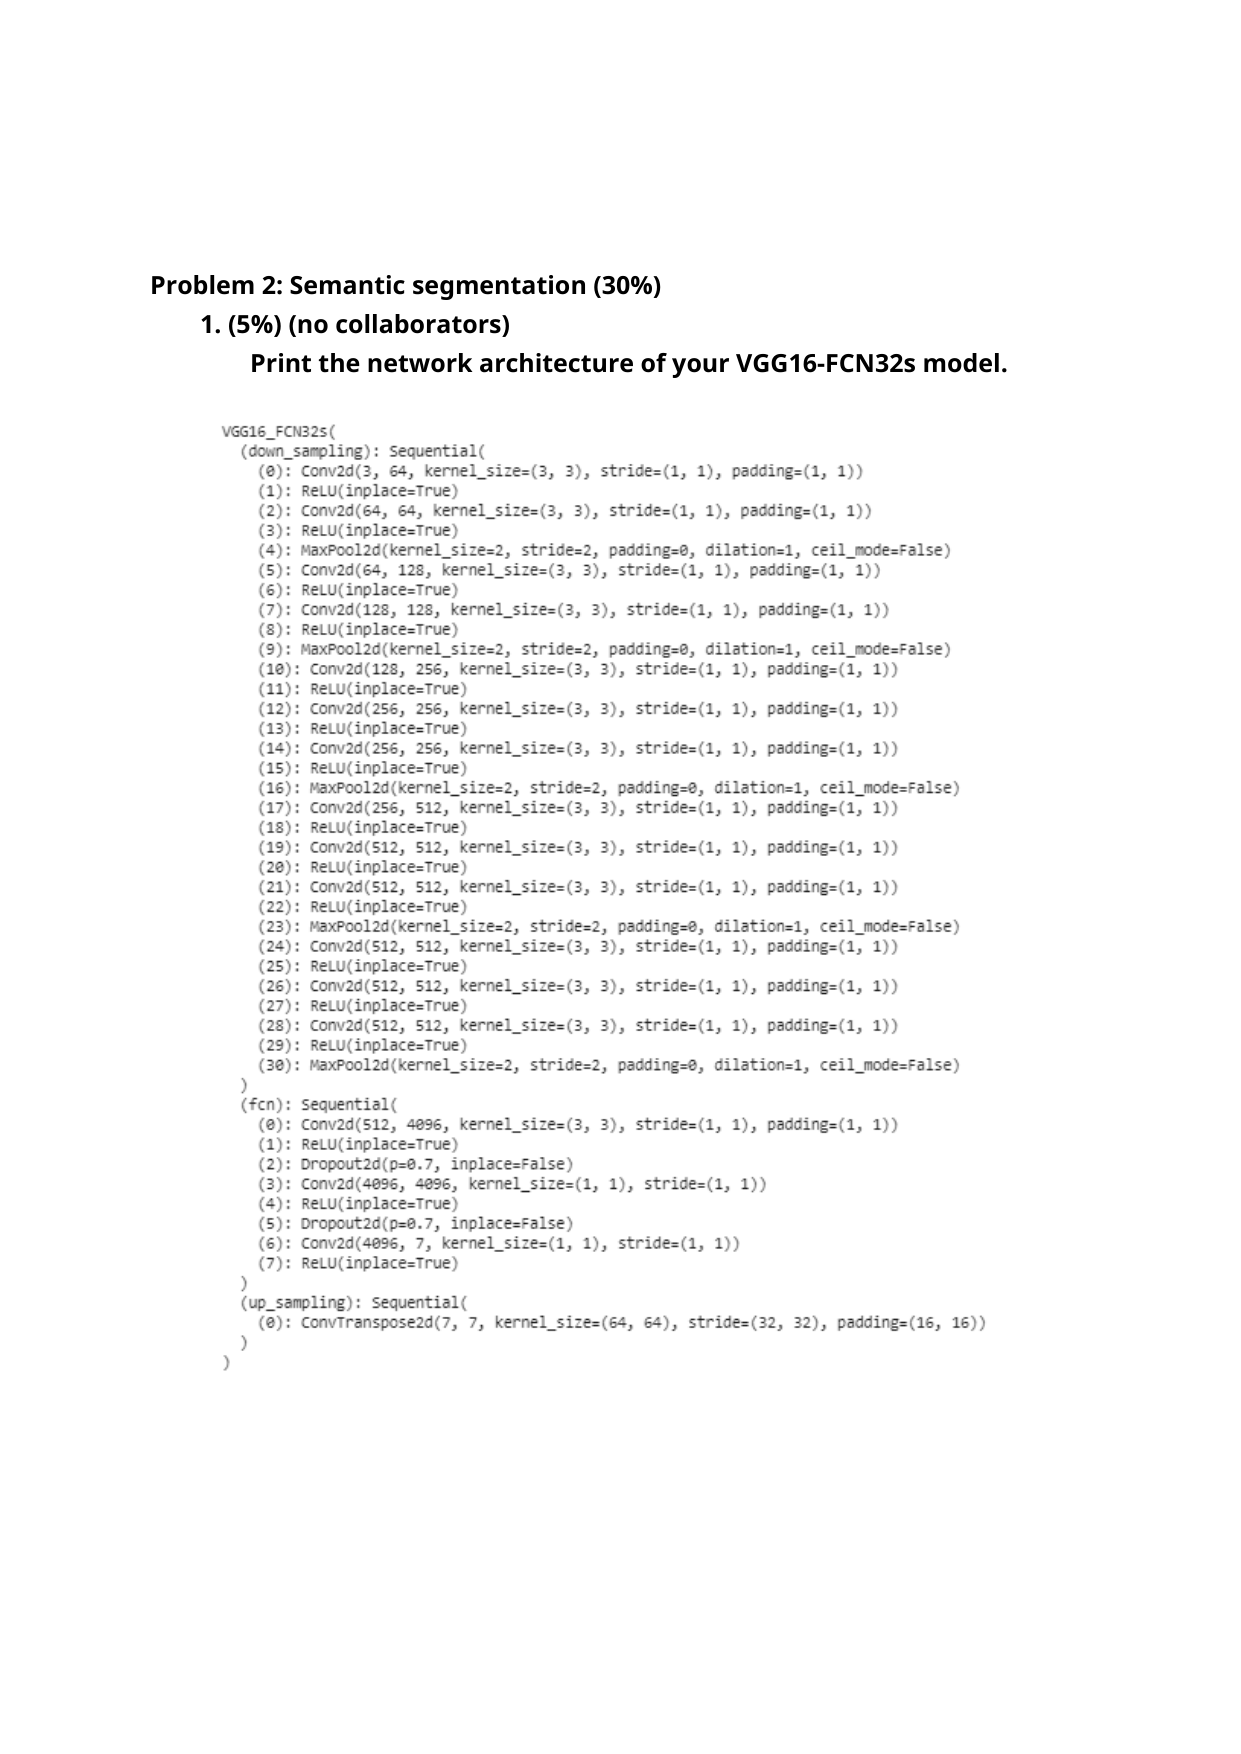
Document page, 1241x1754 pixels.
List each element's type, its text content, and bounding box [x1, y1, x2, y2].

text Print the network architecture of your VGG16-FCN32s model. [200, 346, 1090, 380]
picture [213, 424, 1077, 1383]
text Problem 2: Semantic segmentation (30%) [150, 267, 1090, 302]
text 1. (5%) (no collaborators) [150, 307, 1090, 341]
